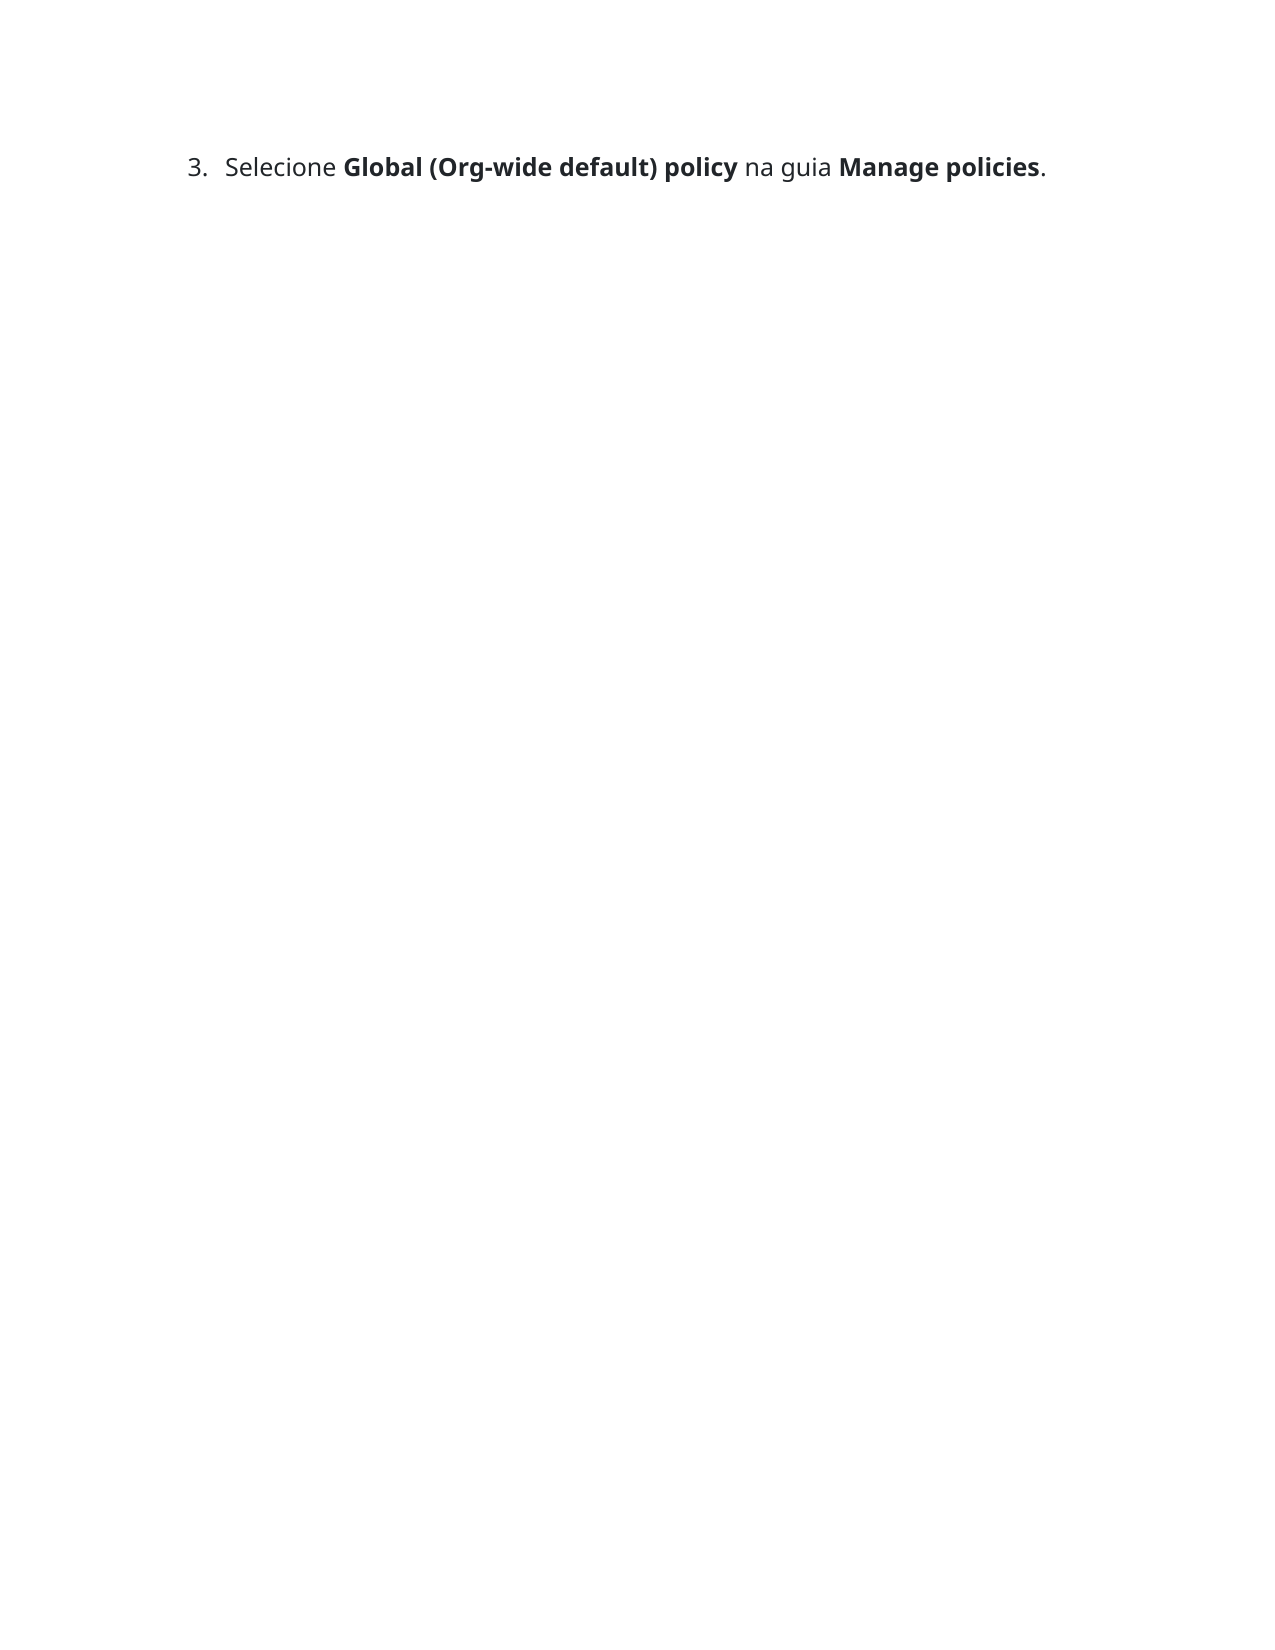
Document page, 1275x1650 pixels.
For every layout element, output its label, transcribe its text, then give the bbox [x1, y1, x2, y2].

list Selecione Global (Org-wide default) policy na guia Manage policies. [187, 150, 1125, 184]
